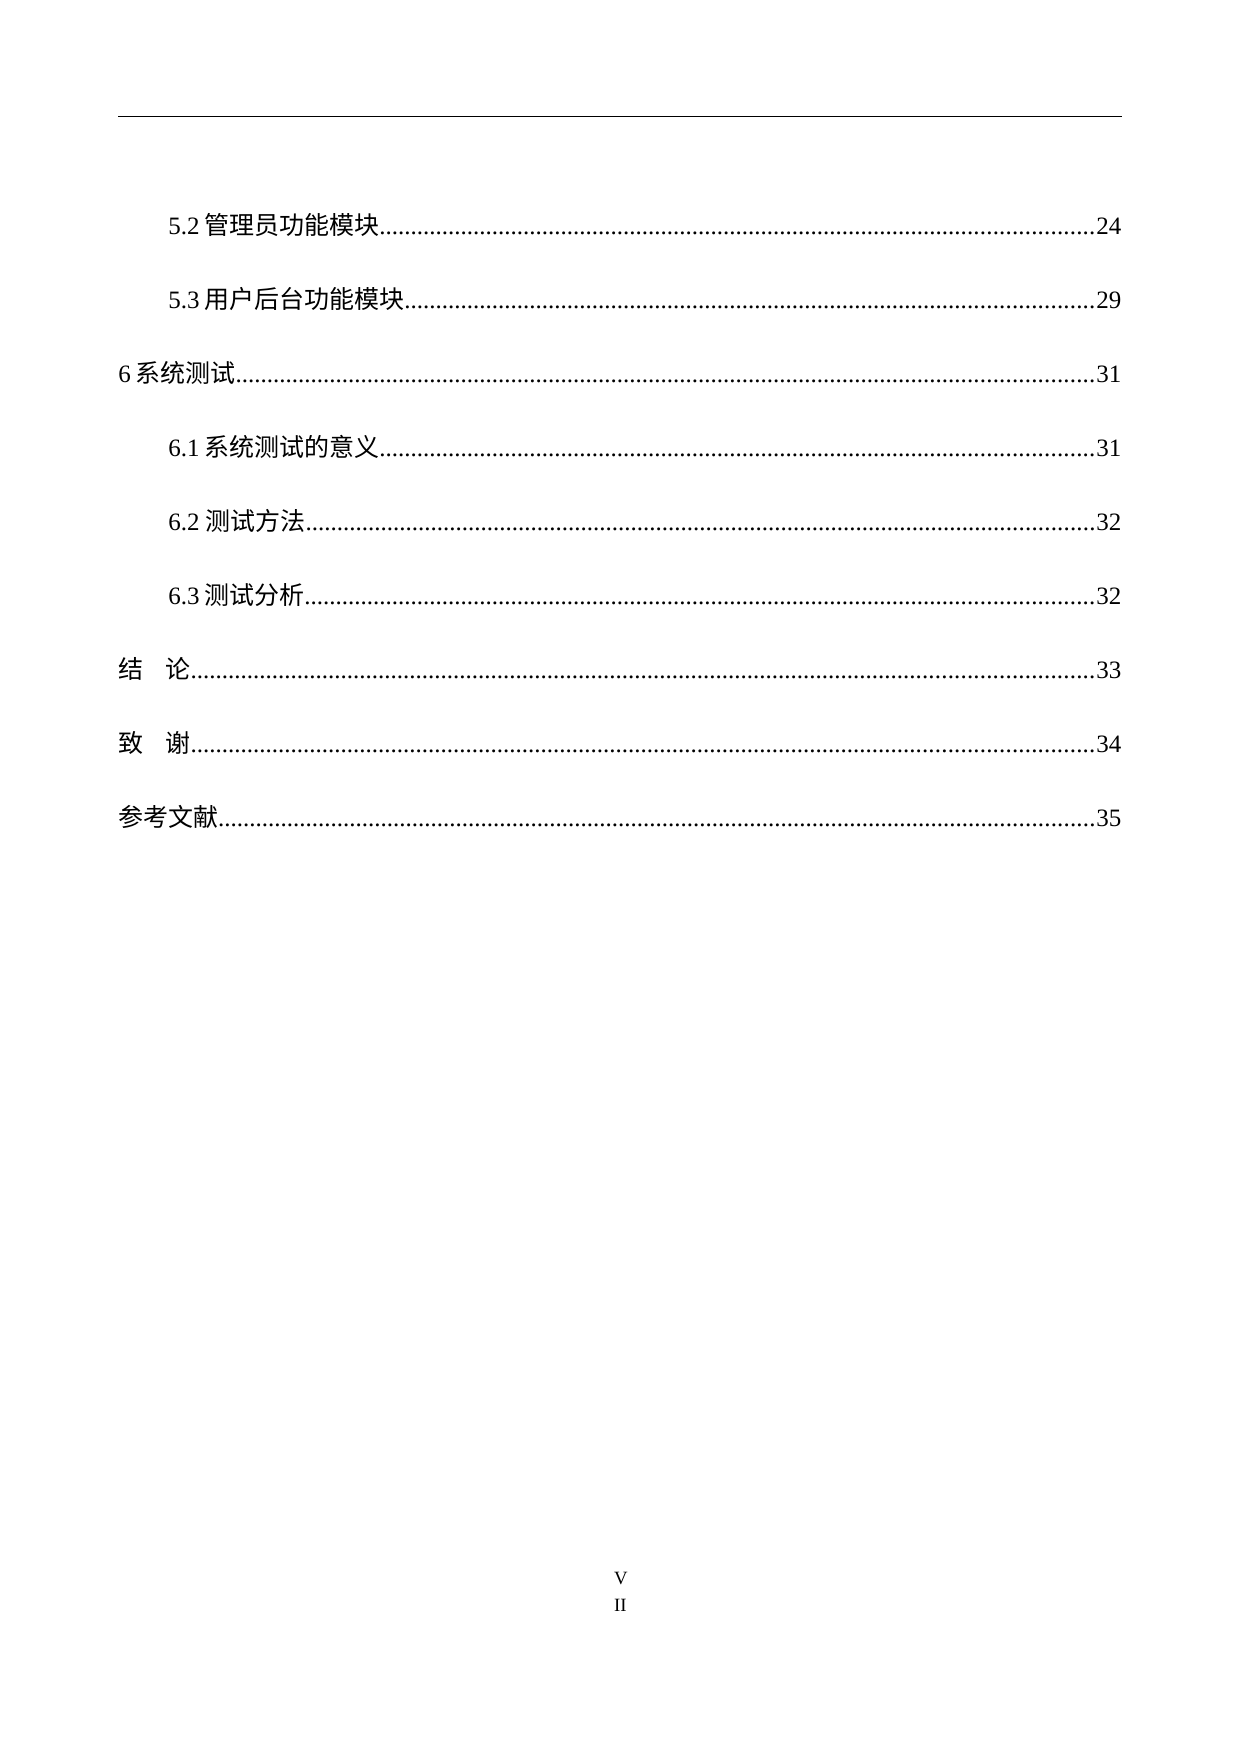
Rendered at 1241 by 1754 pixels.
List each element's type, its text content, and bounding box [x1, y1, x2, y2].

text 6.1系统测试的意义 31 [168, 413, 1122, 478]
text 参考文献 35 [118, 783, 1122, 848]
text 5.2管理员功能模块 24 [168, 191, 1122, 256]
text 6系统测试 31 [118, 339, 1122, 404]
text 6.2 测试方法 32 [168, 487, 1122, 552]
text 结 论 33 [118, 635, 1122, 700]
text 致 谢 34 [118, 709, 1122, 774]
text 6.3测试分析 32 [168, 561, 1122, 626]
text 5.3用户后台功能模块 29 [168, 265, 1122, 330]
